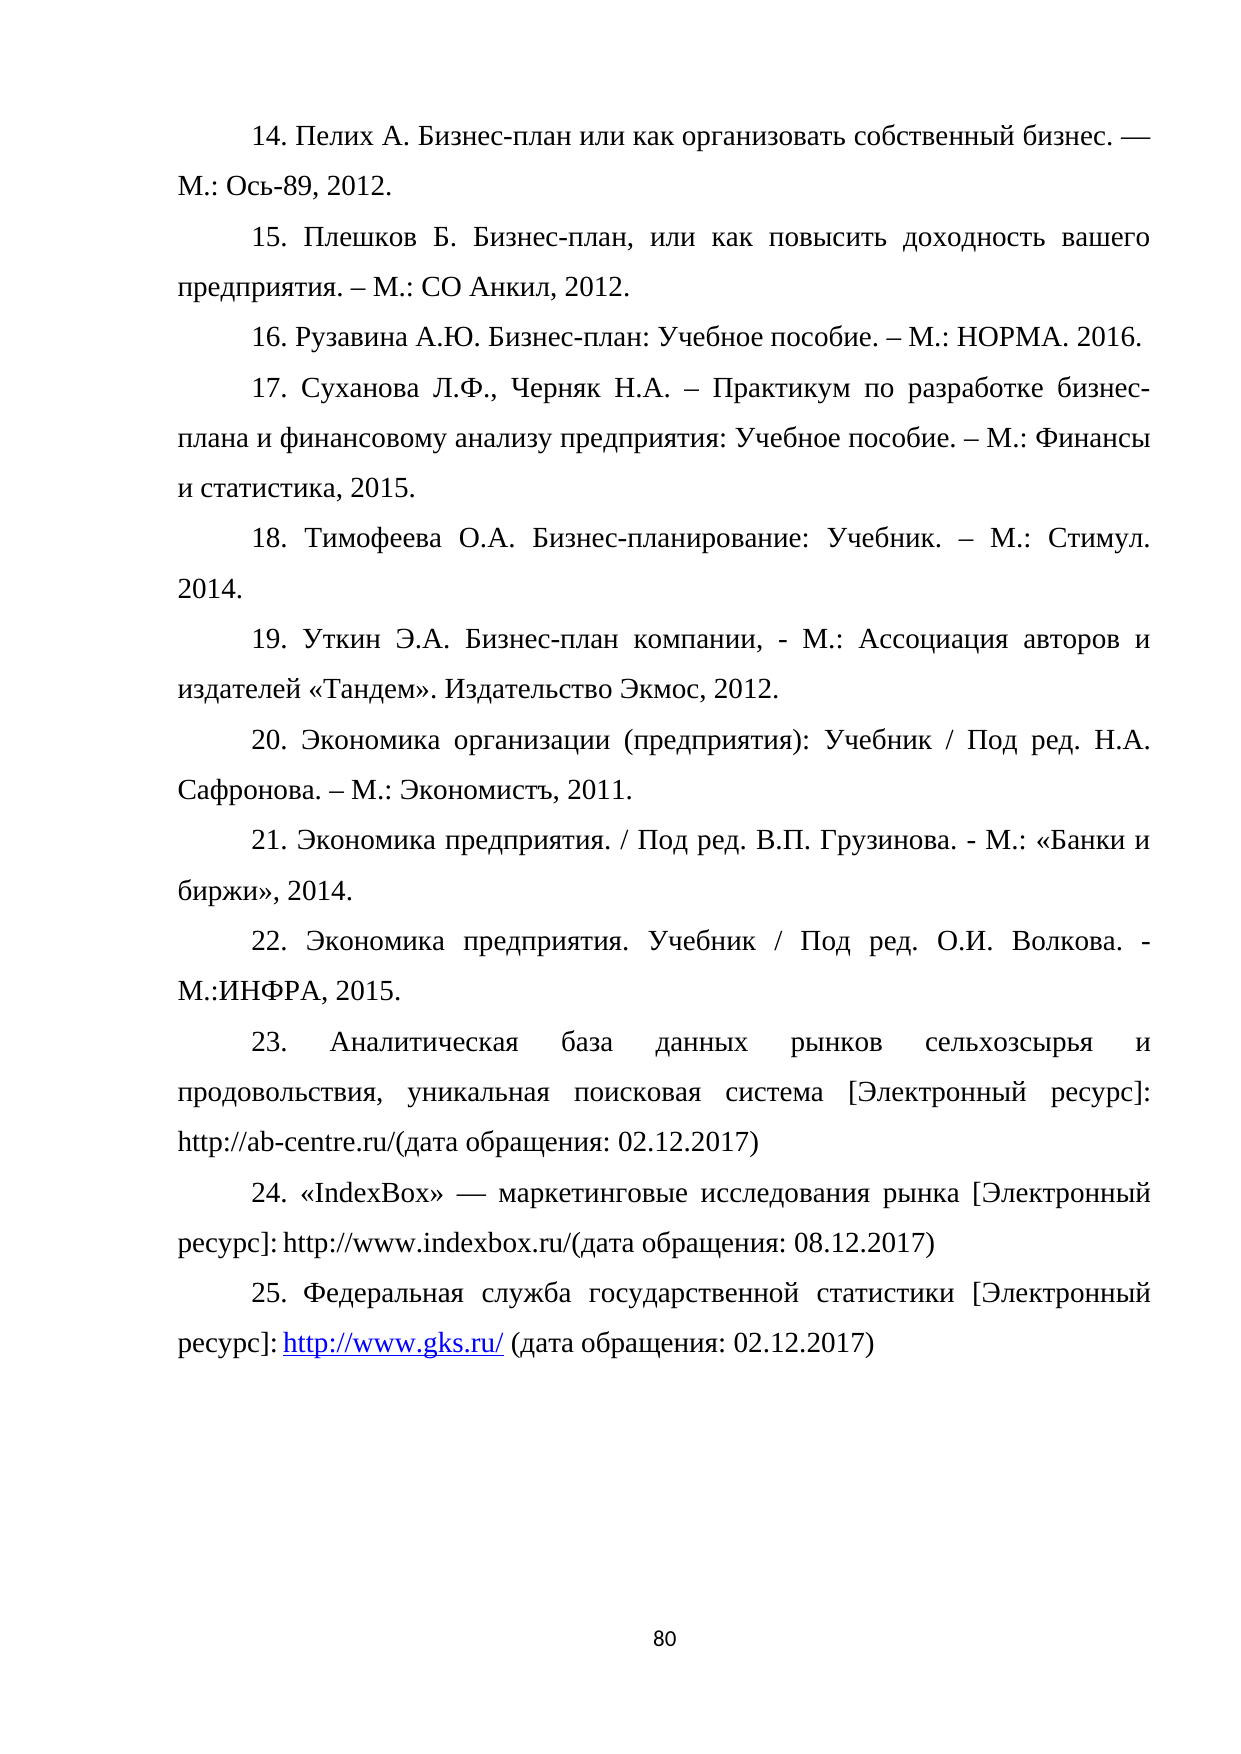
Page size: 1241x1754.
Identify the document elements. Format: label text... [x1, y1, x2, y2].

text 17. Суханова Л.Ф., Черняк Н.А. – Практикум по разработке бизнес-плана и финансовому анализу предприятия: Учебное пособие. – М.: Финансы и статистика, 2015. [177, 370, 1152, 504]
text 20. Экономика организации (предприятия): Учебник / Под ред. Н.А. Сафронова. – М.: Экономистъ, 2011. [177, 722, 1152, 806]
text 18. Тимофеева О.А. Бизнес-планирование: Учебник. – М.: Стимул. 2014. [177, 521, 1152, 604]
text 16. Рузавина А.Ю. Бизнес-план: Учебное пособие. – М.: НОРМА. 2016. [177, 319, 1152, 353]
text 19. Уткин Э.А. Бизнес-план компании, - М.: Ассоциация авторов и издателей «Тандем». Издательство Экмос, 2012. [177, 621, 1152, 705]
text 25. Федеральная служба государственной статистики [Электронный ресурс]: http://www.gks.ru/ (дата обращения: 02.12.2017) [177, 1275, 1152, 1359]
text 15. Плешков Б. Бизнес-план, или как повысить доходность вашего предприятия. – М.: СО Анкил, 2012. [177, 219, 1152, 303]
text 23. Аналитическая база данных рынков сельхозсырья и продовольствия, уникальная поисковая система [Электронный ресурс]: http://ab-centre.ru/(дата обращения: 02.12.2017) [177, 1024, 1152, 1158]
text 24. «IndexBox» — маркетинговые исследования рынка [Электронный ресурс]: http://www.indexbox.ru/(дата обращения: 08.12.2017) [177, 1175, 1152, 1258]
text 21. Экономика предприятия. / Под ред. В.П. Грузинова. - М.: «Банки и биржи», 2014. [177, 822, 1152, 906]
text 22. Экономика предприятия. Учебник / Под ред. О.И. Волкова. - М.:ИНФРА, 2015. [177, 923, 1152, 1007]
text 14. Пелих А. Бизнес-план или как организовать собственный бизнес. — М.: Ось-89, 2012. [177, 118, 1152, 202]
